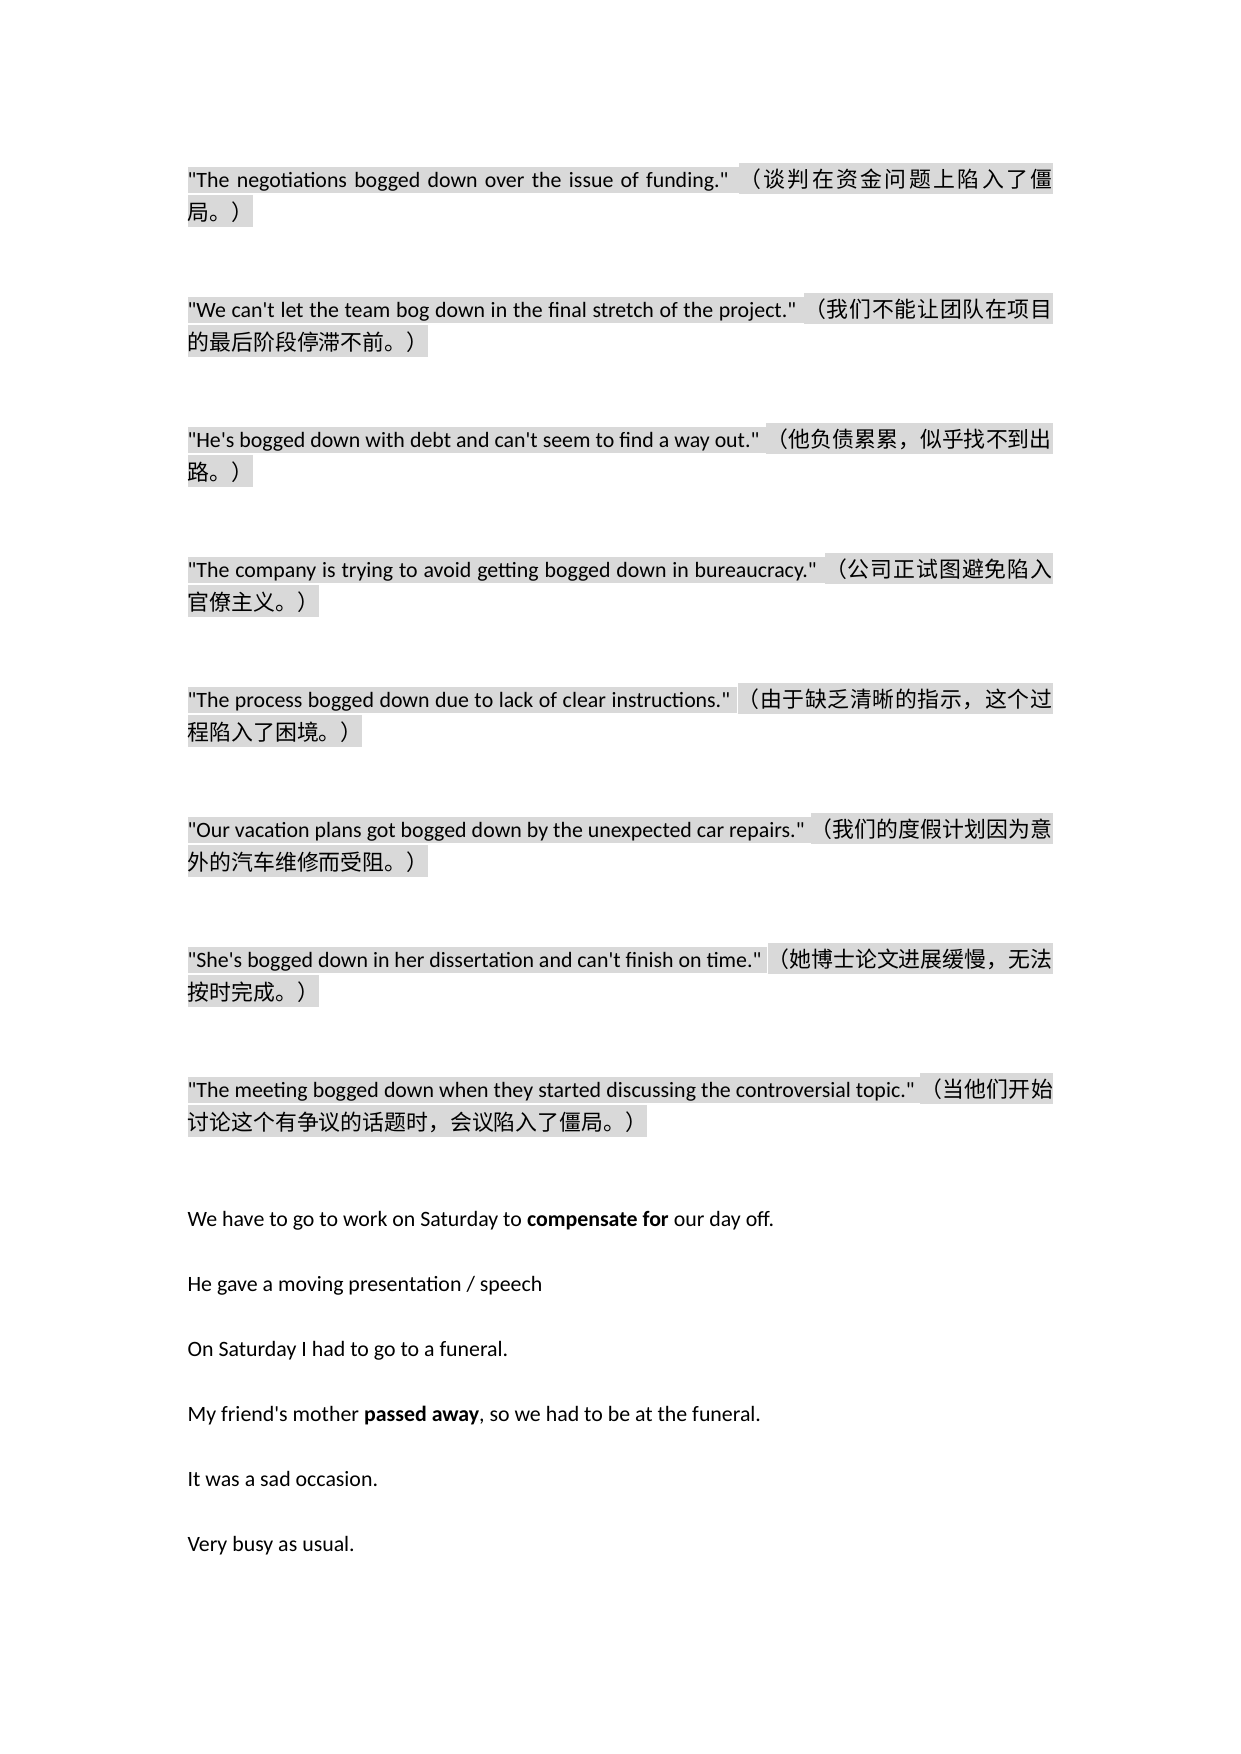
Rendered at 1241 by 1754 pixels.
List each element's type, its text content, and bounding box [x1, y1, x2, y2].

text "He's bogged down with debt and can't seem to find a way out." （他负债累累，似乎找不到出路。） [187, 422, 1053, 487]
text "The company is trying to avoid getting bogged down in bureaucracy." （公司正试图避免陷入官僚主义。） [187, 552, 1053, 617]
text Very busy as usual. [187, 1527, 1053, 1559]
text We have to go to work on Saturday to compensate for our day off. [187, 1202, 1053, 1234]
text "She's bogged down in her dissertation and can't finish on time." （她博士论文进展缓慢，无法按时完成。） [187, 942, 1053, 1007]
text On Saturday I had to go to a funeral. [187, 1332, 1053, 1364]
text It was a sad occasion. [187, 1462, 1053, 1494]
text "The negotiations bogged down over the issue of funding." （谈判在资金问题上陷入了僵局。） [187, 162, 1053, 227]
text "The meeting bogged down when they started discussing the controversial topic." （当他们开始讨论这个有争议的话题时，会议陷入了僵局。） [187, 1072, 1053, 1137]
text "The process bogged down due to lack of clear instructions." （由于缺乏清晰的指示，这个过程陷入了困境。） [187, 682, 1053, 747]
text He gave a moving presentation / speech [187, 1267, 1053, 1299]
text "We can't let the team bog down in the final stretch of the project." （我们不能让团队在项目的最后阶段停滞不前。） [187, 292, 1053, 357]
text My friend's mother passed away, so we had to be at the funeral. [187, 1397, 1053, 1429]
text "Our vacation plans got bogged down by the unexpected car repairs." （我们的度假计划因为意外的汽车维修而受阻。） [187, 812, 1053, 877]
